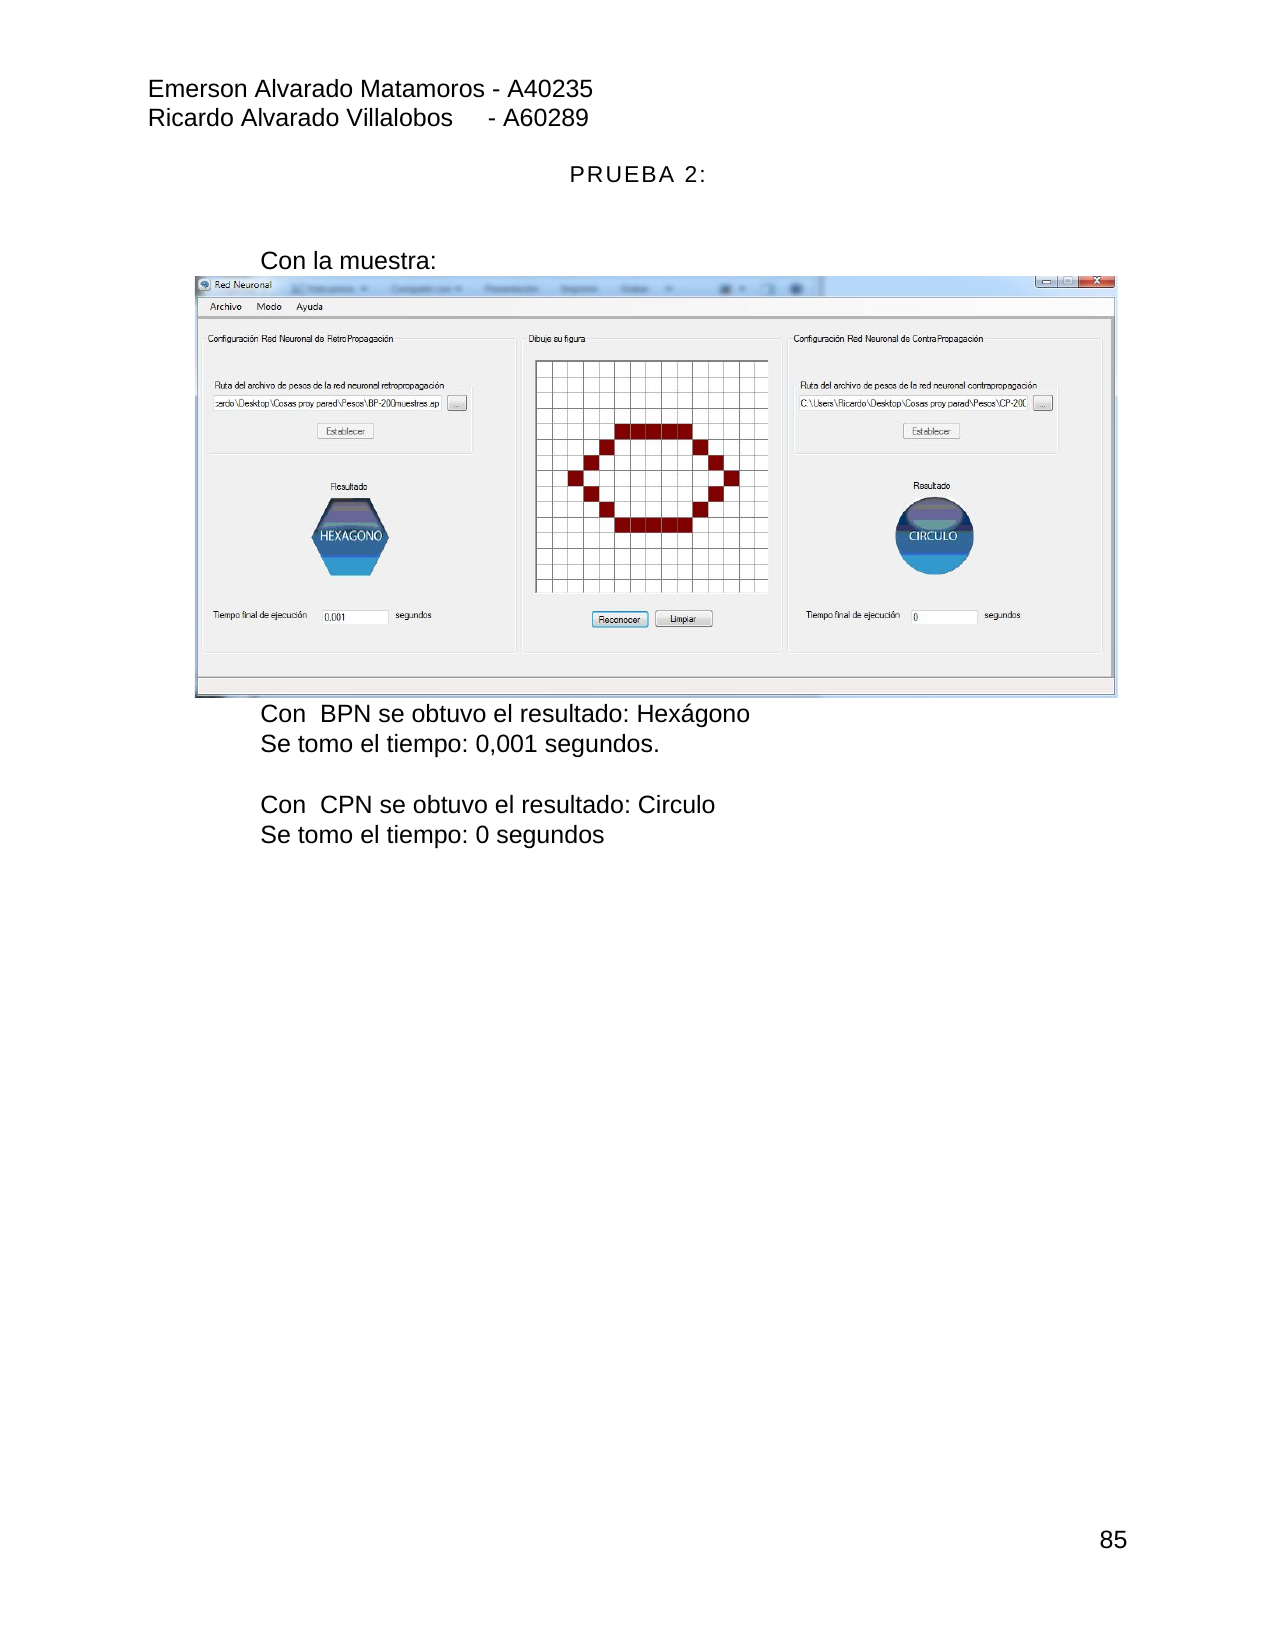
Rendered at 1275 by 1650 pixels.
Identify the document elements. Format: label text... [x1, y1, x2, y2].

subtitle Prueba 2: [148, 161, 1127, 188]
list Con la muestra: [224, 246, 1127, 275]
list Con CPN se obtuvo el resultado: Circulo [260, 790, 1127, 818]
list Se tomo el tiempo: 0 segundos [260, 820, 1127, 848]
list Se tomo el tiempo: 0,001 segundos. [260, 729, 1127, 758]
picture [194, 276, 1118, 698]
list Con BPN se obtuvo el resultado: Hexágono [260, 699, 1127, 728]
